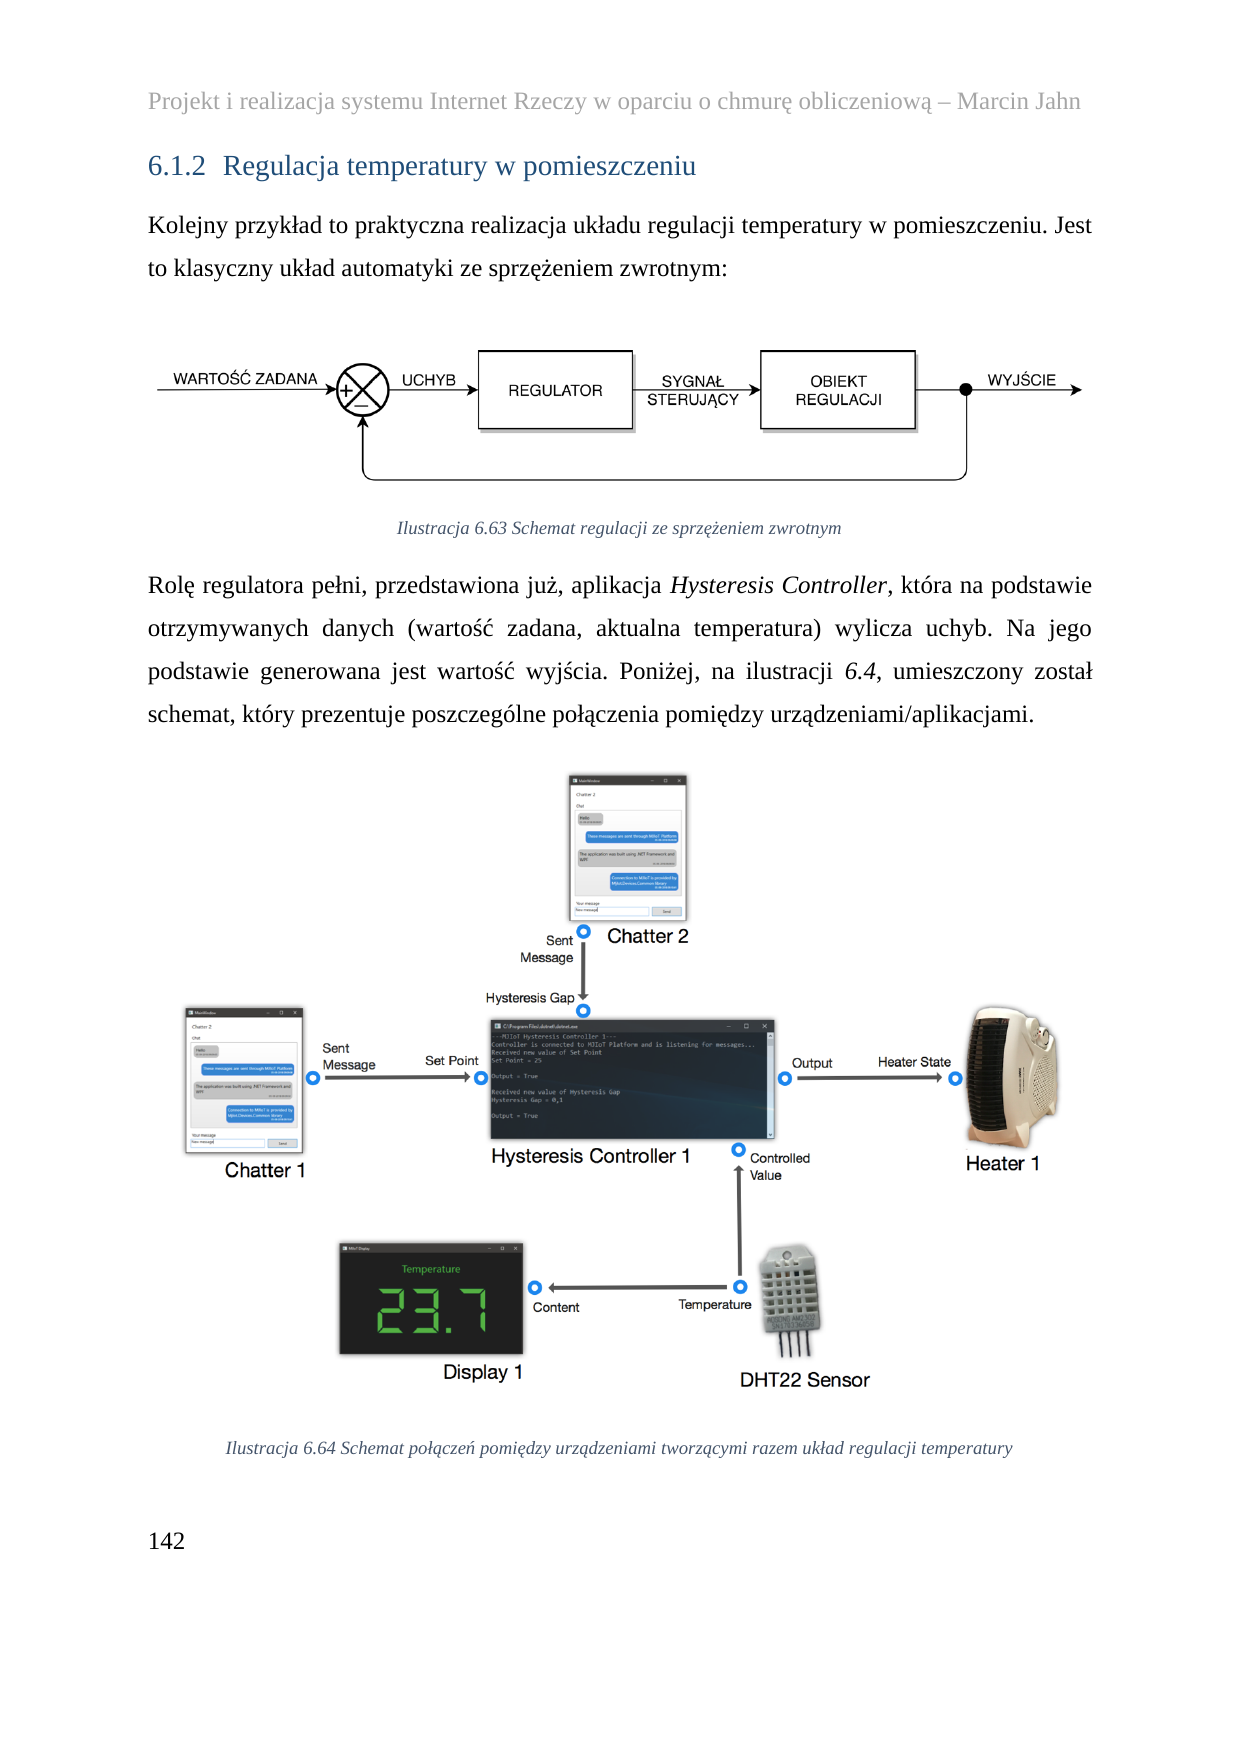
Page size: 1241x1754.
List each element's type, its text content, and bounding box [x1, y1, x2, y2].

subtitle Regulacja temperatury w pomieszczeniu [148, 148, 1093, 181]
picture [147, 350, 1093, 491]
text Rolę regulatora pełni, przedstawiona już, aplikacja Hysteresis Controller, która na podstawie otrzymywanych danych (wartość zadana, aktualna temperatura) wylicza uchyb. Na jego podstawie generowana jest wartość wyjścia. Poniżej, na ilustracji 6.4, umieszczony został schemat, który prezentuje poszczególne połączenia pomiędzy urządzeniami/aplikacjami. [148, 570, 1093, 728]
picture [165, 755, 1075, 1410]
text Kolejny przykład to praktyczna realizacja układu regulacji temperatury w pomieszczeniu. Jest to klasyczny układ automatyki ze sprzężeniem zwrotnym: [148, 210, 1093, 282]
